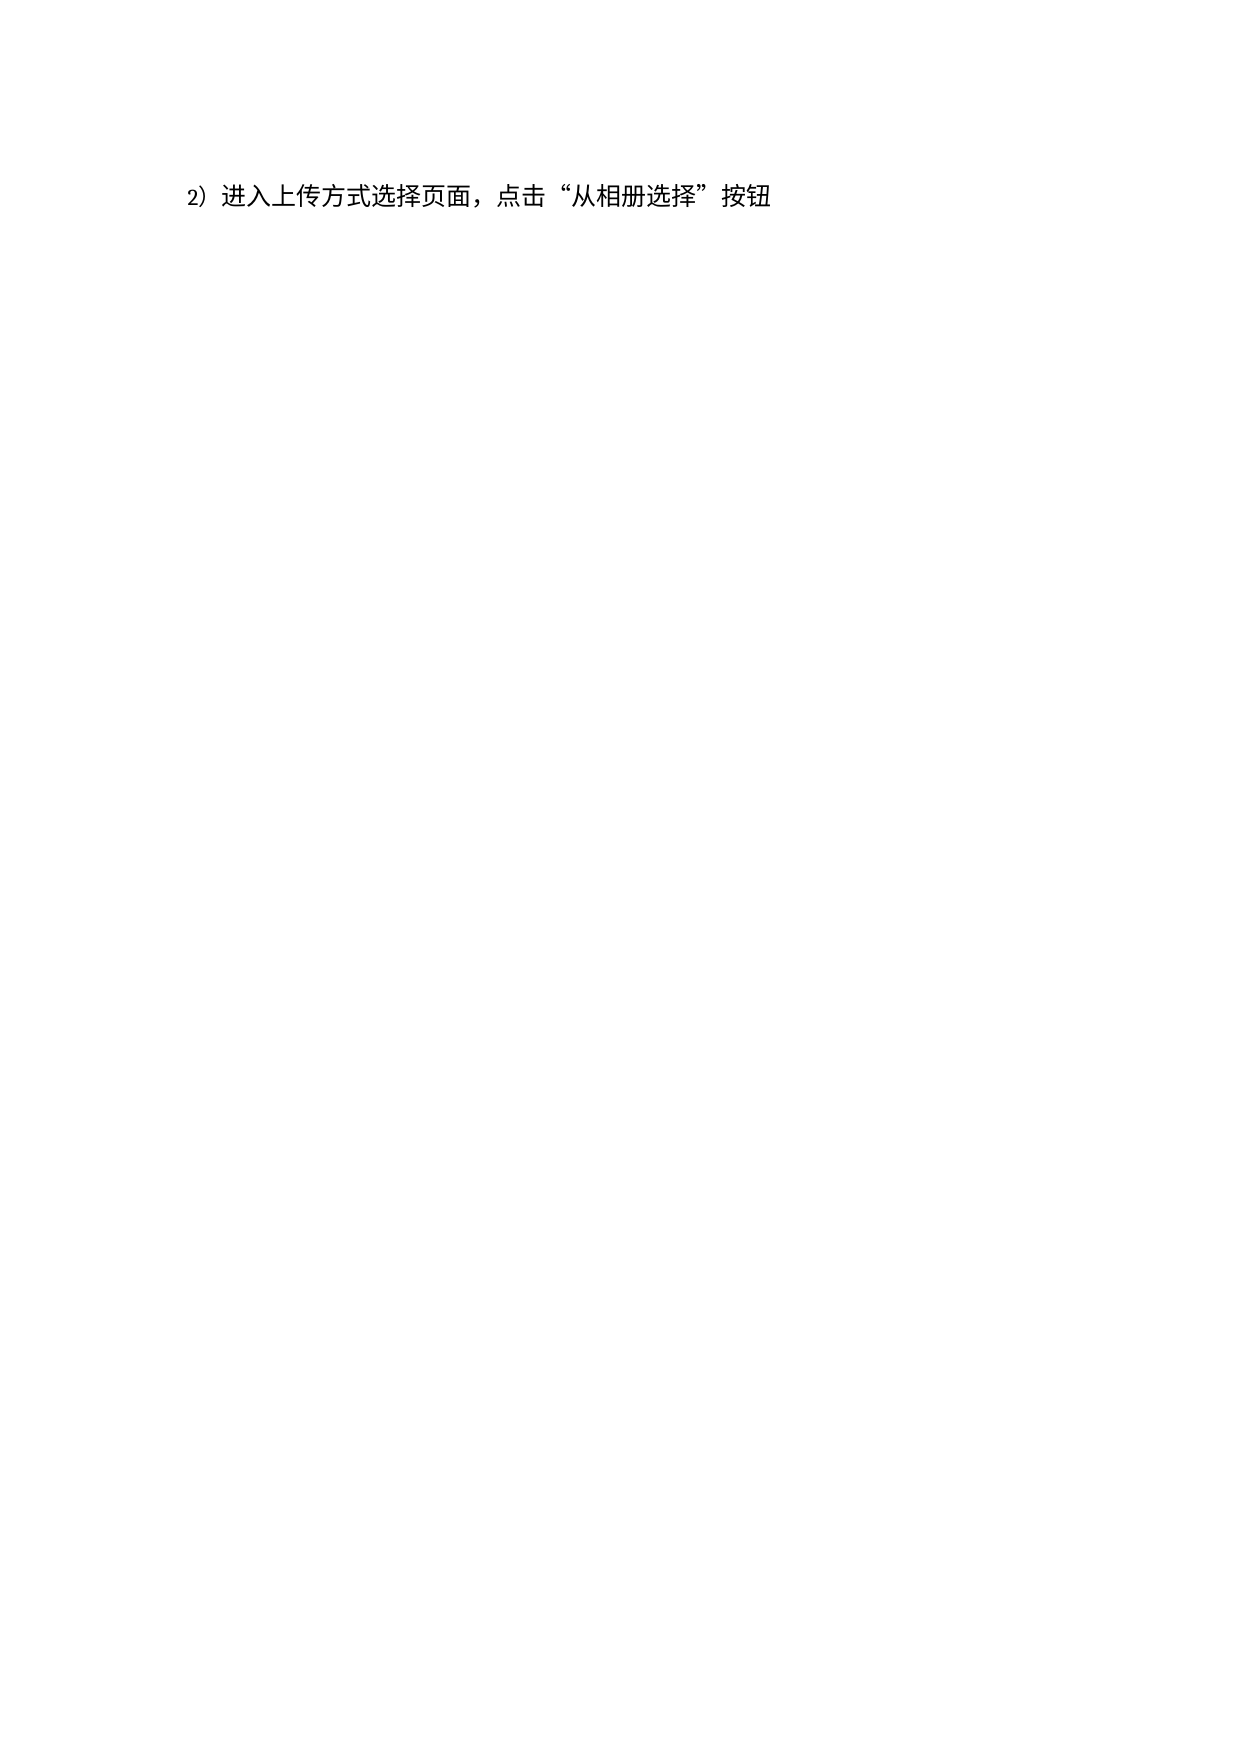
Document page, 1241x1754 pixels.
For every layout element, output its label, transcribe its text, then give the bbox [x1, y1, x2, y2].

list 进入上传方式选择页面，点击“从相册选择”按钮 [187, 162, 1053, 227]
